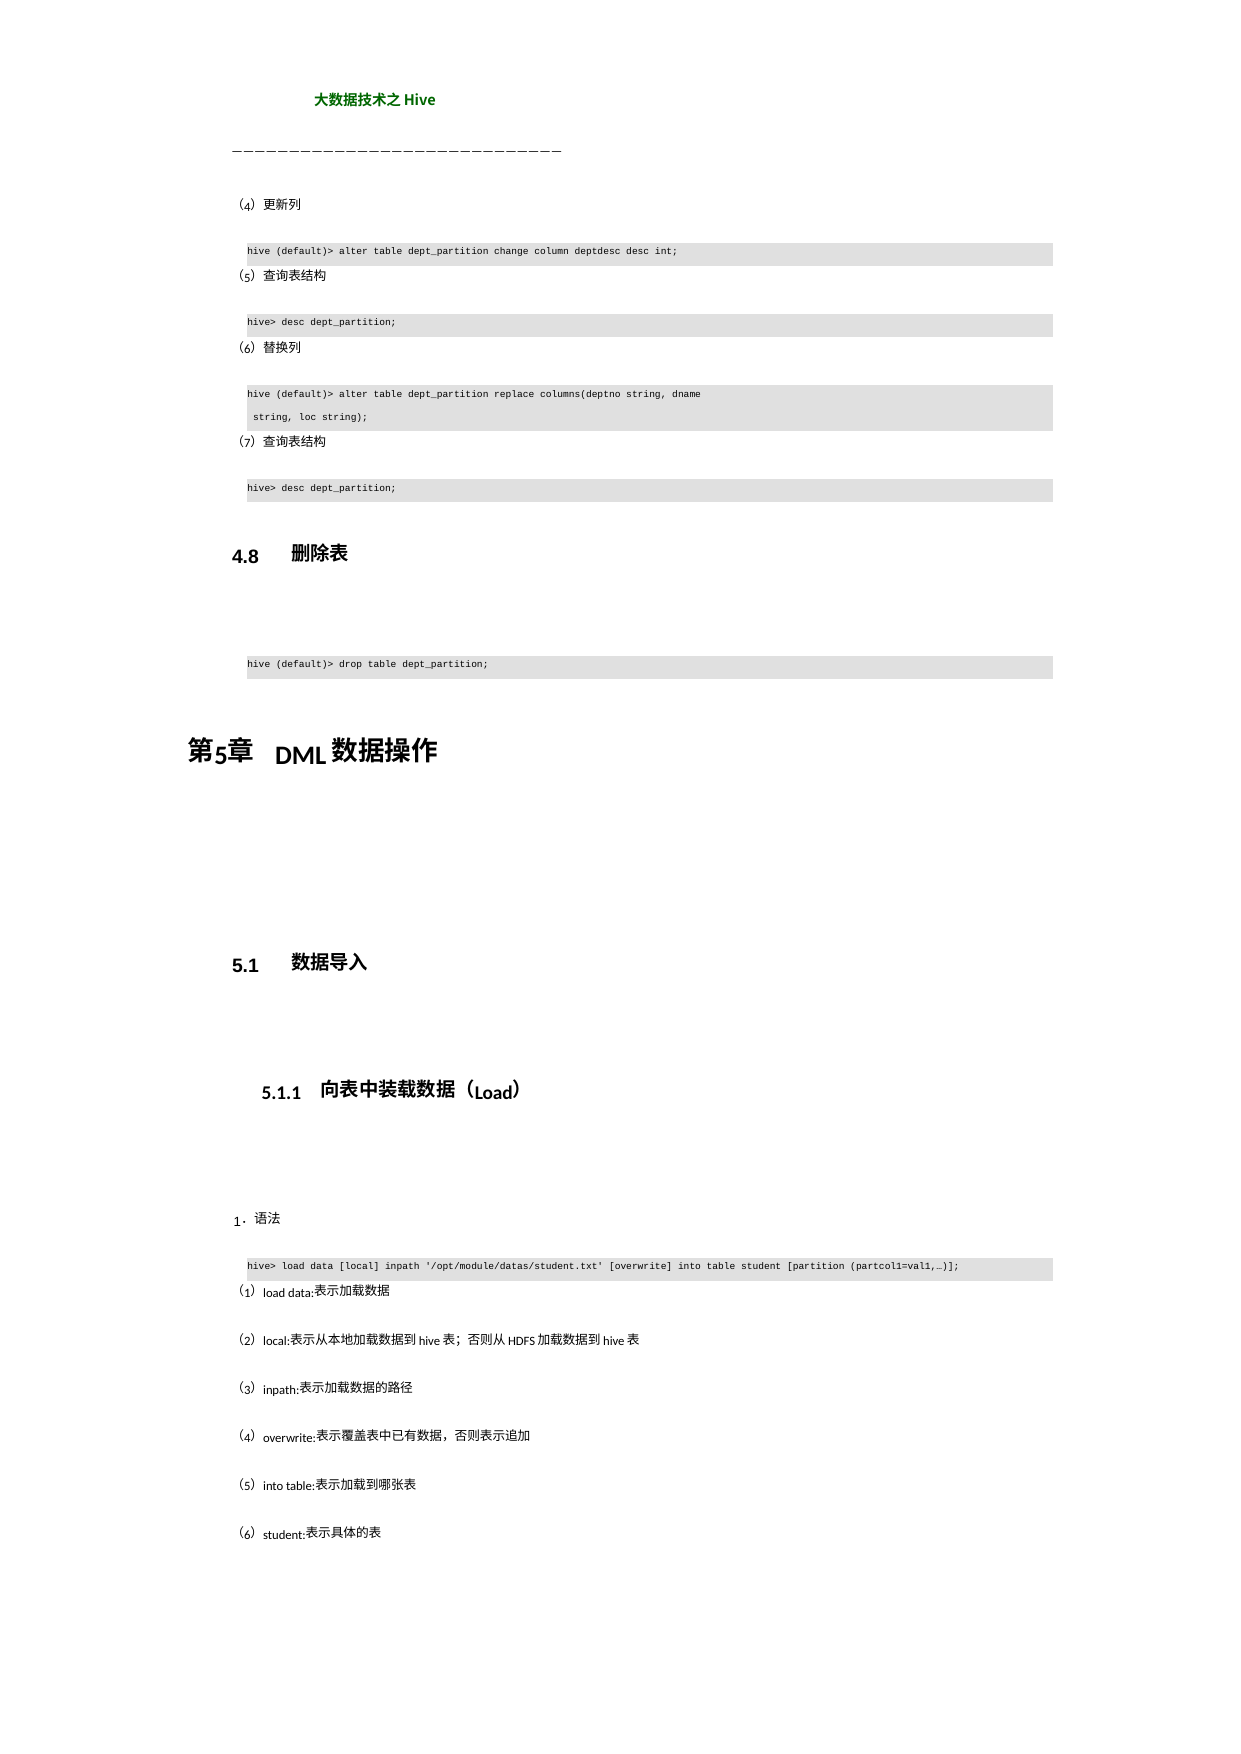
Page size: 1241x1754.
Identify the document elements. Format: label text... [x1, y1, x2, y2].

subtitle 向表中装载数据（Load） [261, 1066, 1053, 1131]
text （1）load data:表示加载数据 [187, 1281, 1053, 1313]
text hive (default)> alter table dept_partition change column deptdesc desc int; [247, 243, 1053, 266]
text （4）overwrite:表示覆盖表中已有数据，否则表示追加 [187, 1426, 1053, 1458]
text （2）local:表示从本地加载数据到hive表；否则从HDFS加载数据到hive表 [187, 1329, 1053, 1361]
text 1．语法 [187, 1193, 1053, 1258]
text hive> desc dept_partition; [247, 479, 1053, 502]
text （6）替换列 [187, 337, 1053, 369]
subtitle DML数据操作 [187, 714, 1053, 812]
subtitle 删除表 [232, 529, 1053, 594]
text （4）更新列 [187, 194, 1053, 227]
text hive (default)> alter table dept_partition replace columns(deptno string, dname [247, 385, 1053, 408]
text hive> load data [local] inpath '/opt/module/datas/student.txt' [overwrite] into table student [partition (partcol1=val1,…)]; [247, 1258, 1053, 1281]
subtitle 数据导入 [232, 939, 1053, 1004]
text （5）查询表结构 [187, 266, 1053, 298]
text hive> desc dept_partition; [247, 314, 1053, 337]
text hive (default)> drop table dept_partition; [247, 656, 1053, 679]
text （7）查询表结构 [187, 431, 1053, 463]
text string, loc string); [247, 408, 1053, 431]
text （5）into table:表示加载到哪张表 [187, 1474, 1053, 1506]
text （3）inpath:表示加载数据的路径 [187, 1377, 1053, 1410]
text （6）student:表示具体的表 [187, 1522, 1053, 1555]
